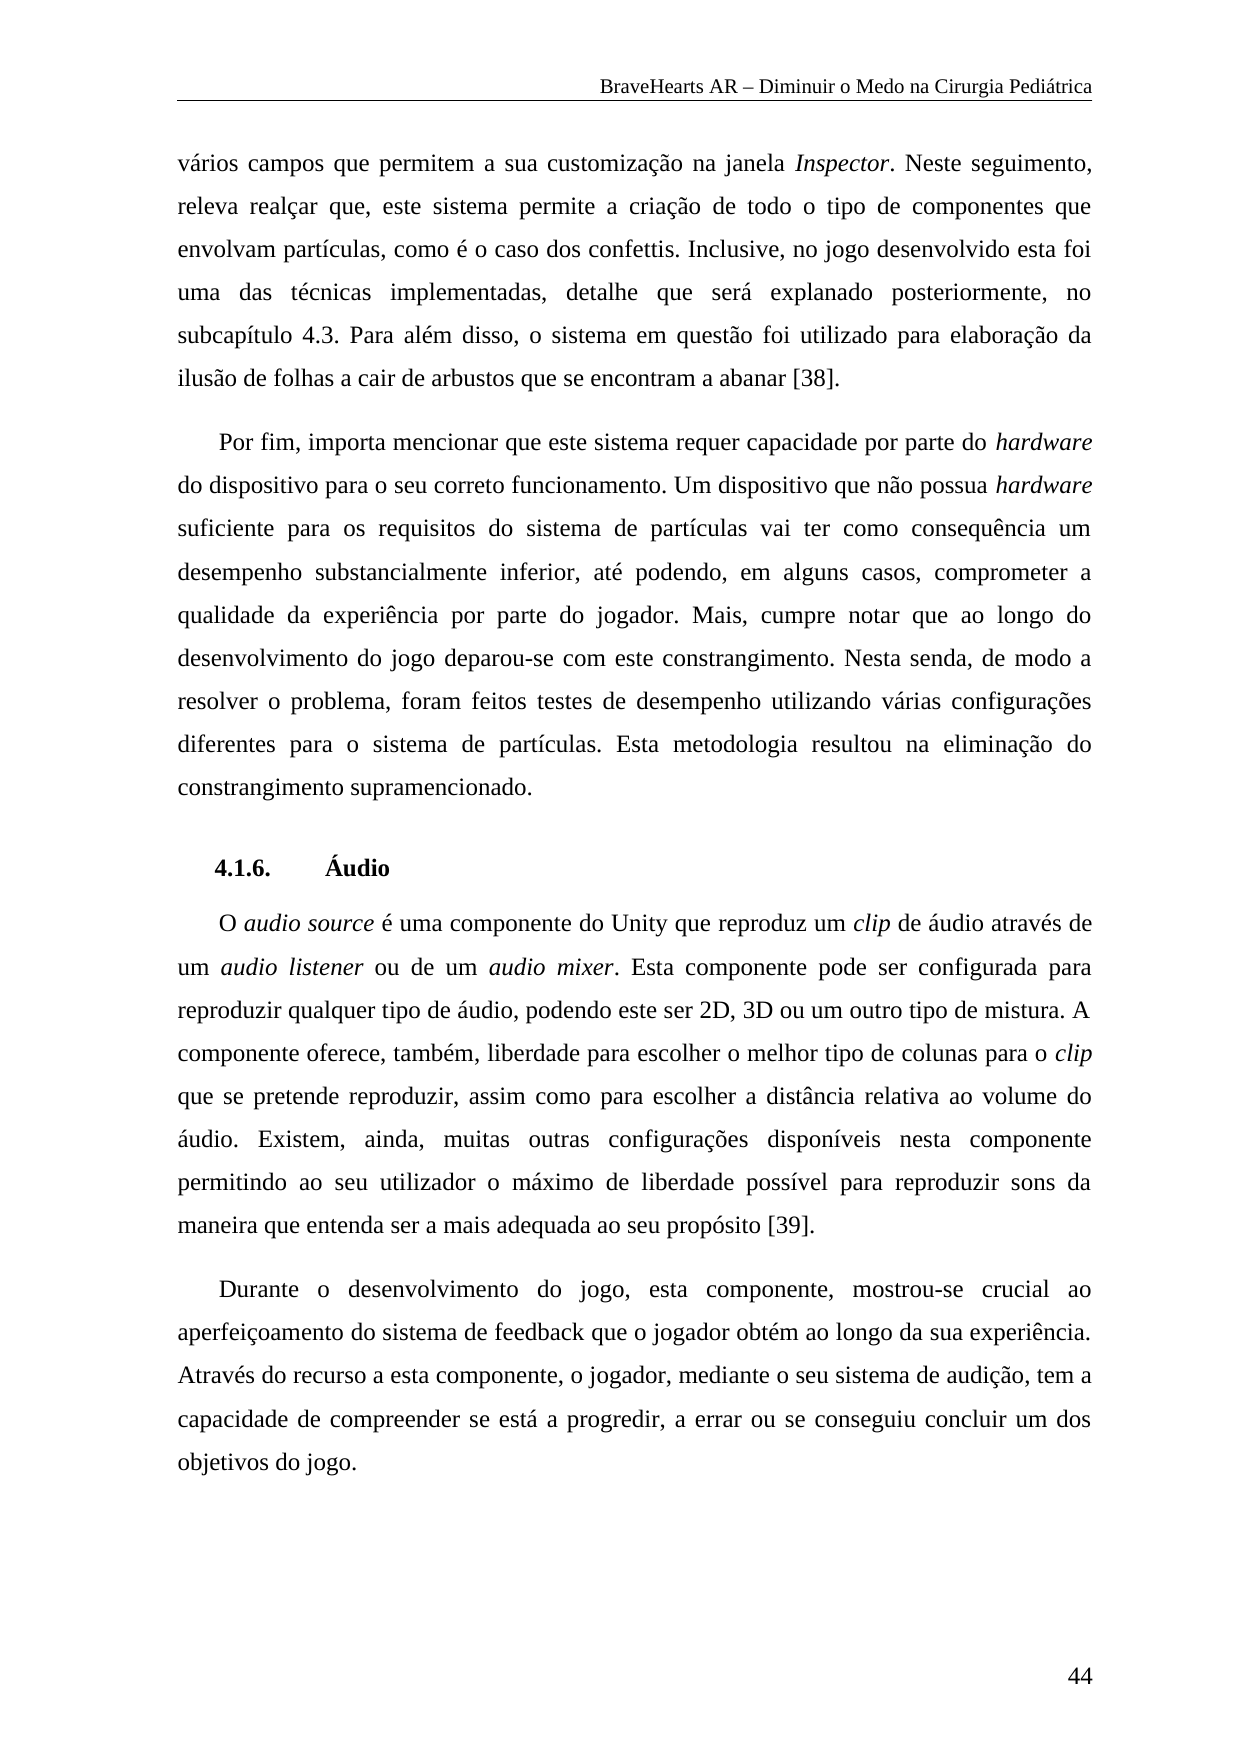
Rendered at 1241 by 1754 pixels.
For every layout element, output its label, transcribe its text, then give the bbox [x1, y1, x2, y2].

text O audio source é uma componente do Unity que reproduz um clip de áudio através de um audio listener ou de um audio mixer. Esta componente pode ser configurada para reproduzir qualquer tipo de áudio, podendo este ser 2D, 3D ou um outro tipo de mistura. A componente oferece, também, liberdade para escolher o melhor tipo de colunas para o clip que se pretende reproduzir, assim como para escolher a distância relativa ao volume do áudio. Existem, ainda, muitas outras configurações disponíveis nesta componente permitindo ao seu utilizador o máximo de liberdade possível para reproduzir sons da maneira que entenda ser a mais adequada ao seu propósito [39]. [177, 908, 1092, 1239]
subtitle Áudio [214, 853, 1092, 882]
text Durante o desenvolvimento do jogo, esta componente, mostrou-se crucial ao aperfeiçoamento do sistema de feedback que o jogador obtém ao longo da sua experiência. Através do recurso a esta componente, o jogador, mediante o seu sistema de audição, tem a capacidade de compreender se está a progredir, a errar ou se conseguiu concluir um dos objetivos do jogo. [177, 1274, 1092, 1476]
text Por fim, importa mencionar que este sistema requer capacidade por parte do hardware do dispositivo para o seu correto funcionamento. Um dispositivo que não possua hardware suficiente para os requisitos do sistema de partículas vai ter como consequência um desempenho substancialmente inferior, até podendo, em alguns casos, comprometer a qualidade da experiência por parte do jogador. Mais, cumpre notar que ao longo do desenvolvimento do jogo deparou-se com este constrangimento. Nesta senda, de modo a resolver o problema, foram feitos testes de desempenho utilizando várias configurações diferentes para o sistema de partículas. Esta metodologia resultou na eliminação do constrangimento supramencionado. [177, 427, 1092, 801]
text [177, 148, 1092, 392]
